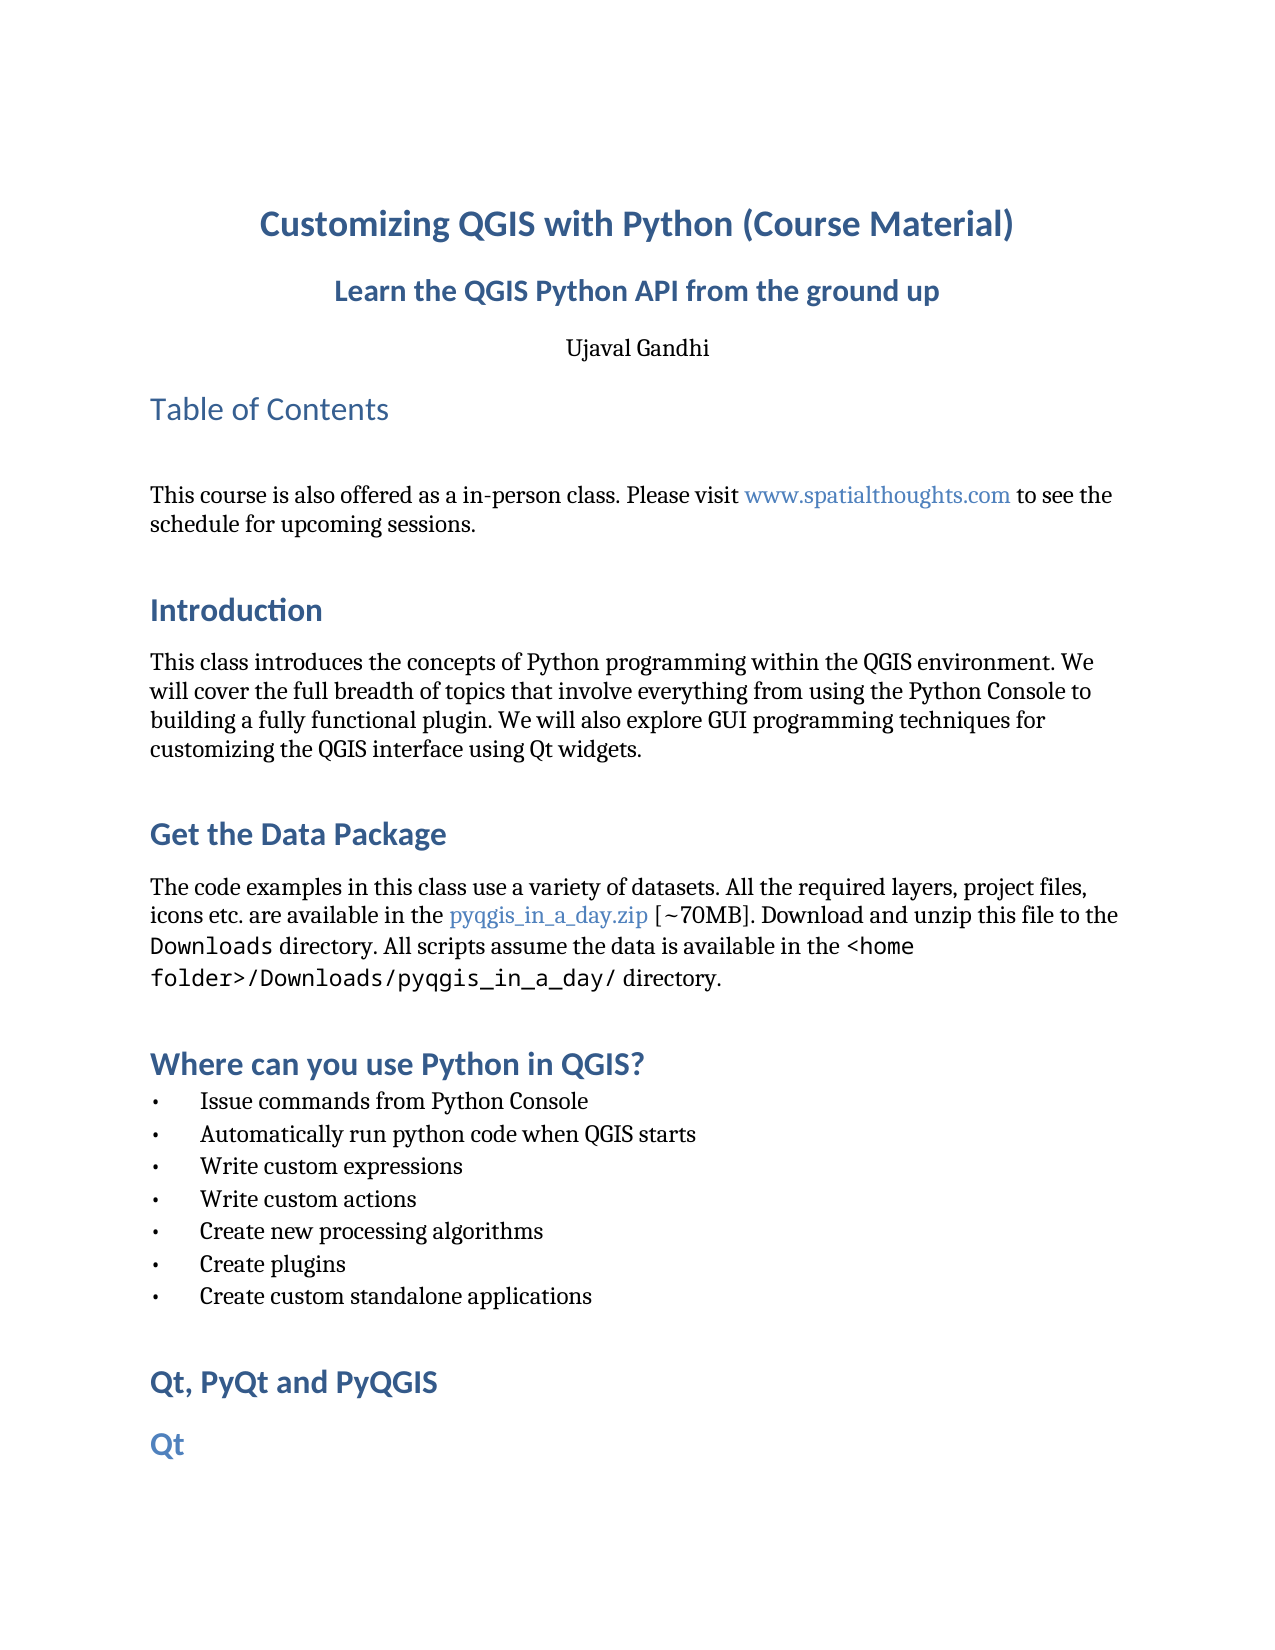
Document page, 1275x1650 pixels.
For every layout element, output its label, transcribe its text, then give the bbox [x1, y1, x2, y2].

subtitle Introduction [150, 589, 1125, 629]
list Write custom expressions [150, 1152, 1125, 1181]
list Write custom actions [150, 1185, 1125, 1213]
subtitle Get the Data Package [150, 813, 1125, 854]
text Ujaval Gandhi [150, 334, 1125, 363]
subtitle Learn the QGIS Python API from the ground up [150, 271, 1125, 309]
list Automatically run python code when QGIS starts [150, 1120, 1125, 1148]
subtitle Qt, PyQt and PyQGIS [150, 1361, 1125, 1402]
list Issue commands from Python Console [150, 1087, 1125, 1116]
list Create new processing algorithms [150, 1217, 1125, 1246]
text The code examples in this class use a variety of datasets. All the required layers, project files, icons etc. are available in the pyqgis_in_a_day.zip [~70MB]. Download and unzip this file to the Downloads directory. All scripts assume the data is available in the <home folder>/Downloads/pyqgis_in_a_day/ directory. [150, 873, 1125, 993]
subtitle Qt [150, 1422, 1125, 1463]
text This course is also offered as a in-person class. Please visit www.spatialthoughts.com to see the schedule for upcoming sessions. [150, 481, 1125, 539]
list Create plugins [150, 1250, 1125, 1278]
title Customizing QGIS with Python (Course Material) [150, 200, 1125, 246]
list Create custom standalone applications [150, 1282, 1125, 1311]
text This class introduces the concepts of Python programming within the QGIS environment. We will cover the full breadth of topics that involve everything from using the Python Console to building a fully functional plugin. We will also explore GUI programming techniques for customizing the QGIS interface using Qt widgets. [150, 648, 1125, 763]
subtitle Where can you use Python in QGIS? [150, 1043, 1125, 1083]
